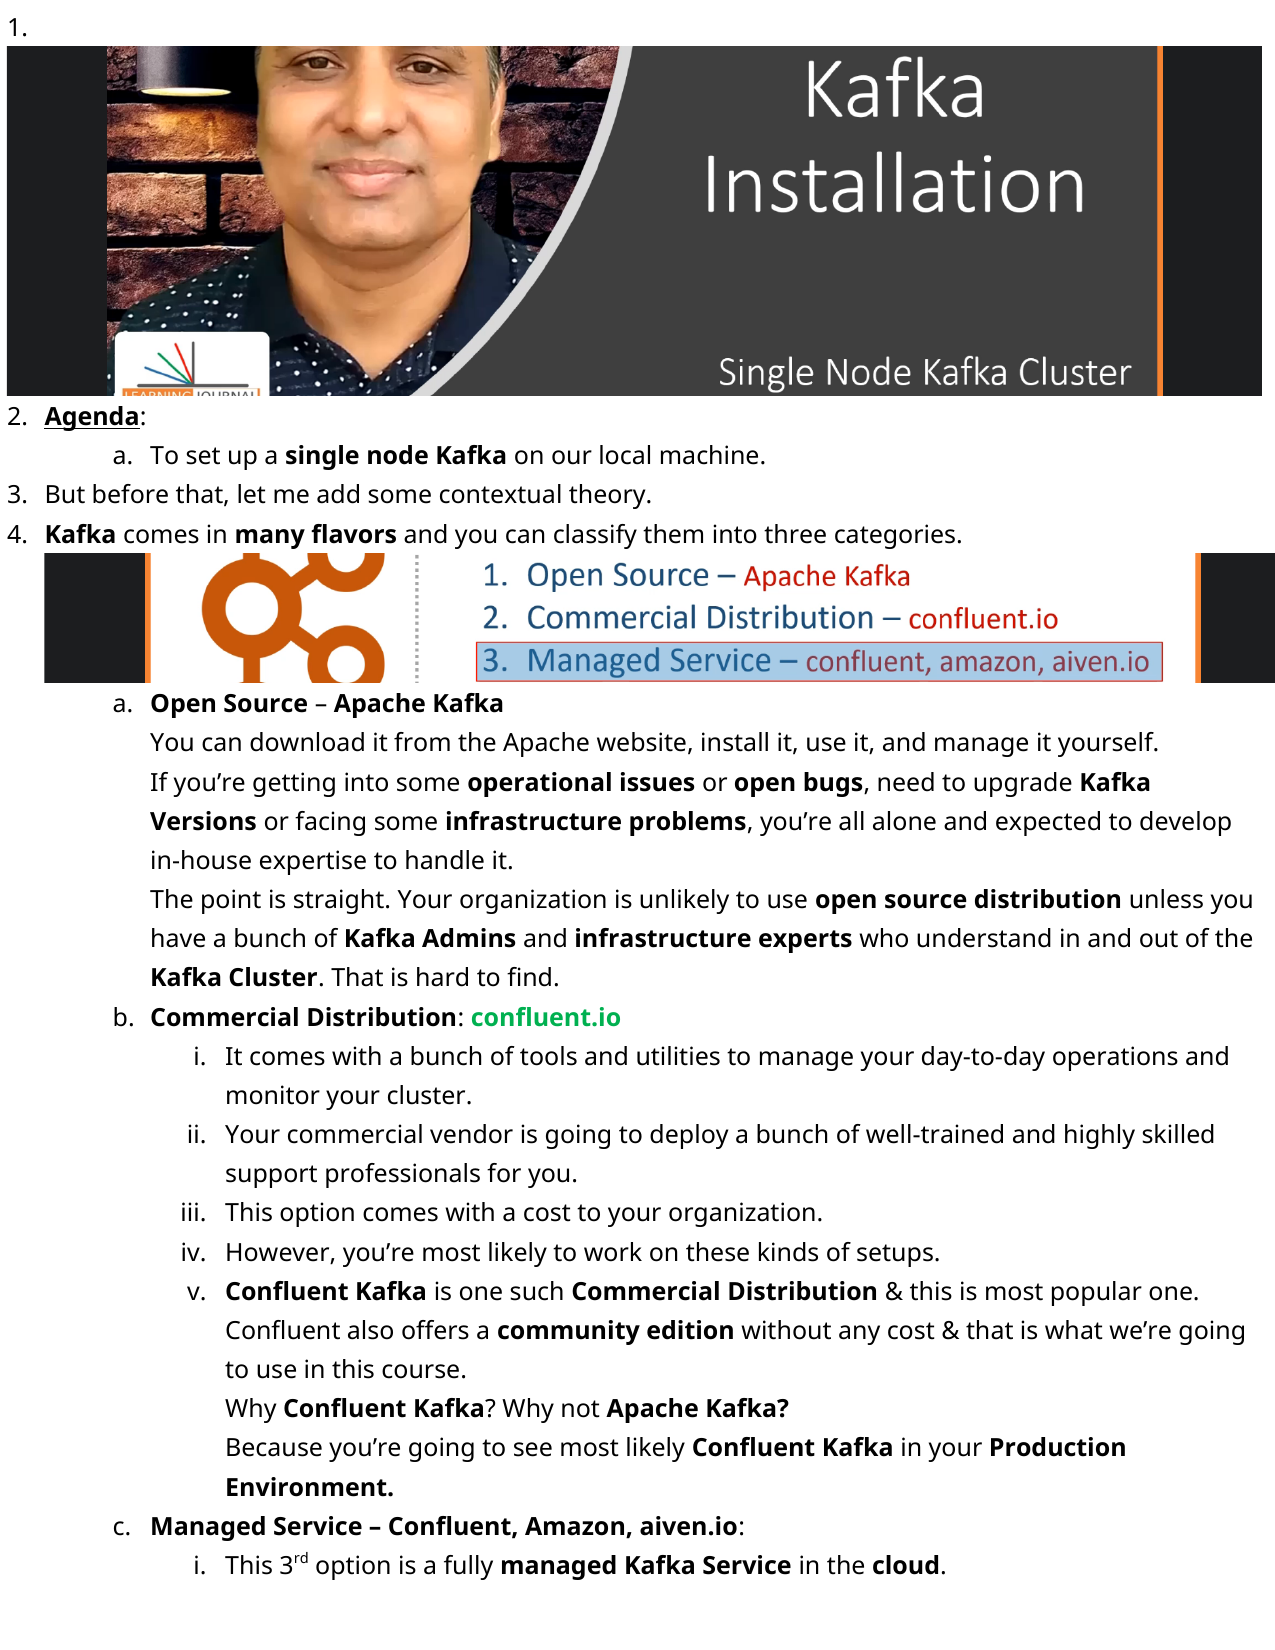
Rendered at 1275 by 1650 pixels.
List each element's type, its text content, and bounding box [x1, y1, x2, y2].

list Your commercial vendor is going to deploy a bunch of well-trained and highly skilled support professionals for you. [206, 1117, 1255, 1190]
list If you’re getting into some operational issues or open bugs, need to upgrade Kafka Versions or facing some infrastructure problems, you’re all alone and expected to develop in-house expertise to handle it. The point is straight. Your organization is unlikely to use open source distribution unless you have a bunch of Kafka Admins and infrastructure experts who understand in and out of the Kafka Cluster. That is hard to find. [150, 764, 1255, 994]
list Open Source – Apache Kafka You can download it from the Apache website, install it, use it, and manage it yourself. [112, 686, 1255, 759]
list This 3rd option is a fully managed Kafka Service in the cloud. [206, 1547, 1255, 1582]
list To set up a single node Kafka on our local machine. [112, 438, 1255, 472]
list Managed Service – Confluent, Amazon, aiven.io: [112, 1508, 1255, 1542]
picture [44, 553, 1275, 683]
list This option comes with a cost to your organization. [206, 1195, 1255, 1229]
list Agenda: [7, 399, 1255, 433]
list However, you’re most likely to work on these kinds of setups. [206, 1234, 1255, 1268]
list Confluent Kafka is one such Commercial Distribution & this is most popular one. Confluent also offers a community edition without any cost & that is what we’re going to use in this course. Why Confluent Kafka? Why not Apache Kafka? Because you’re going to see most likely Confluent Kafka in your Production Environment. [206, 1273, 1255, 1503]
list But before that, let me add some contextual theory. [7, 477, 1255, 511]
picture [6, 46, 1262, 396]
list Commercial Distribution: confluent.io [112, 999, 1255, 1033]
list It comes with a bunch of tools and utilities to manage your day-to-day operations and monitor your cluster. [206, 1038, 1255, 1112]
